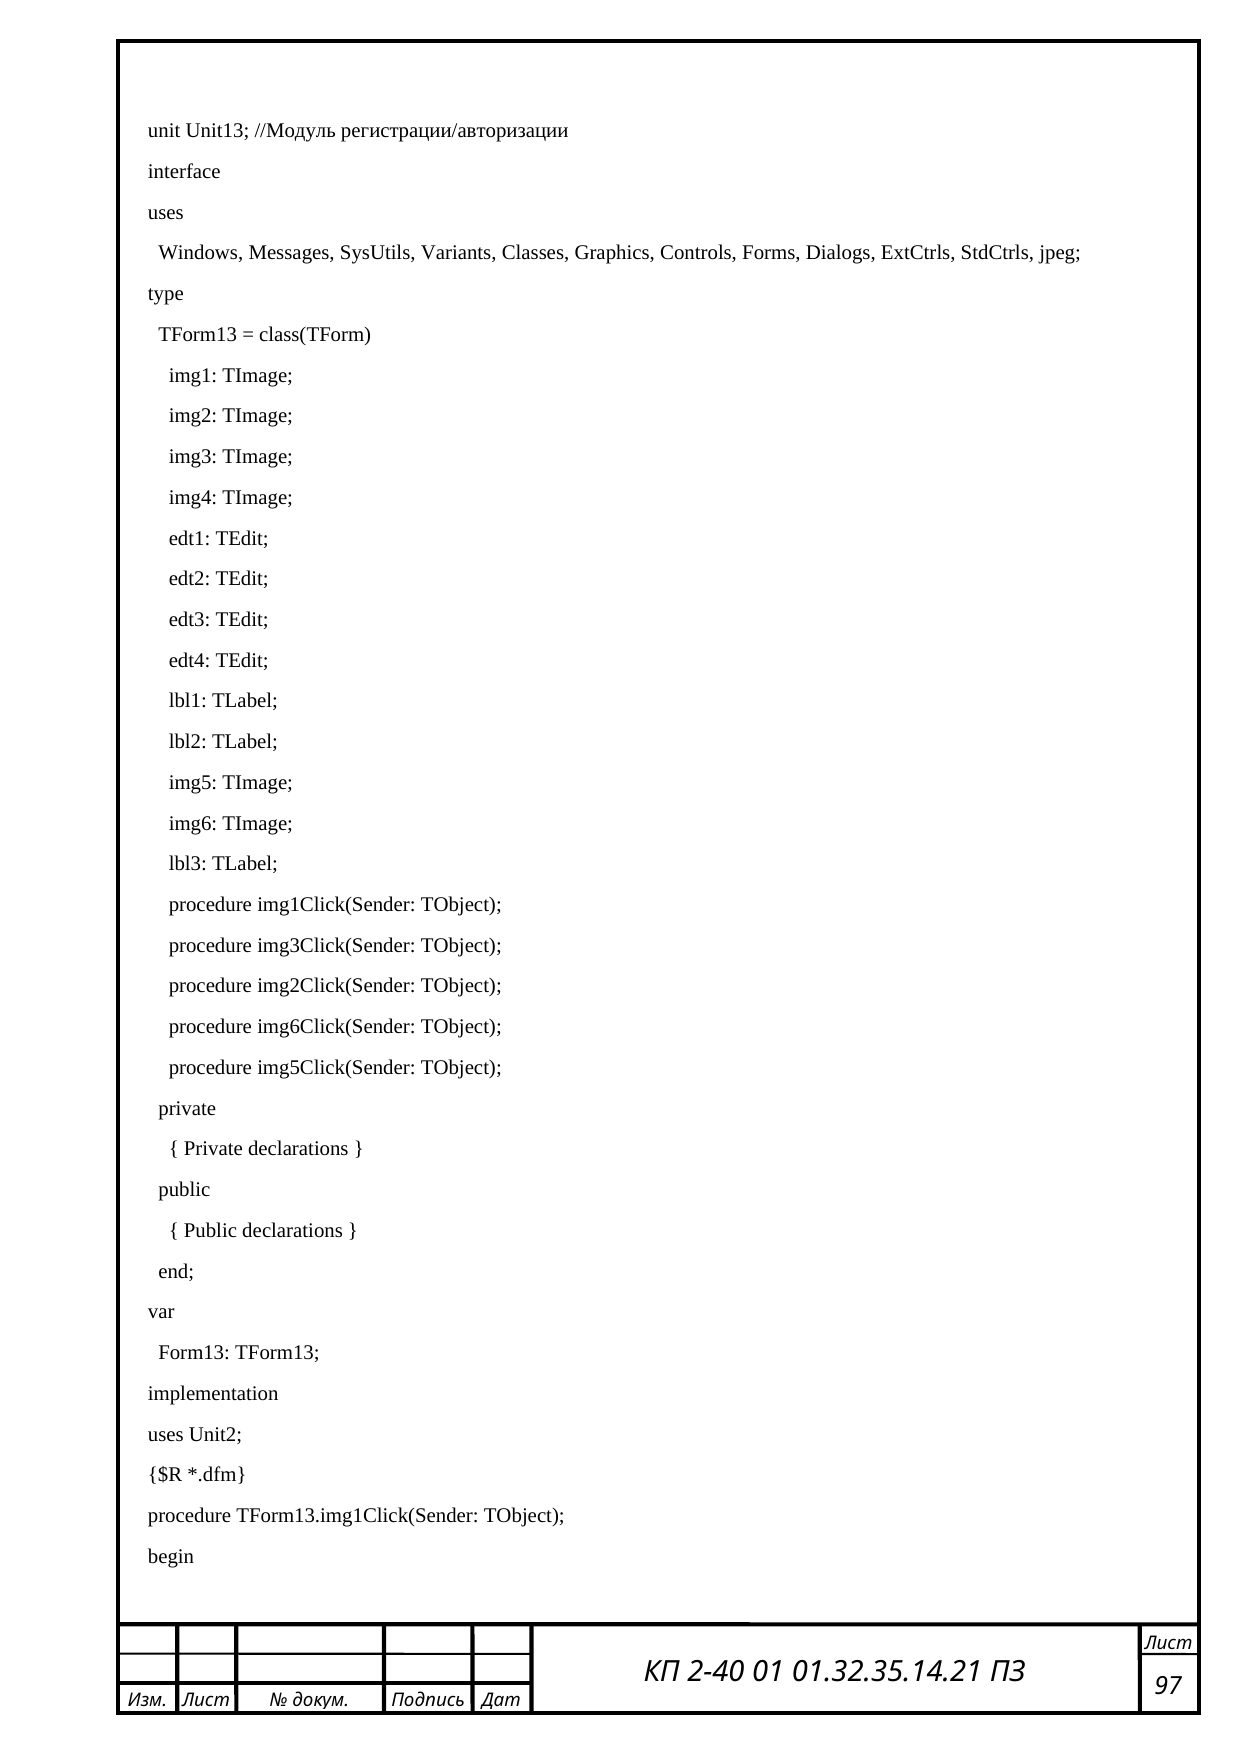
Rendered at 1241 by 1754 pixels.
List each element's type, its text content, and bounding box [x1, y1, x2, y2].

text begin [148, 1544, 1181, 1568]
text private [148, 1096, 1181, 1120]
text unit Unit13; //Модуль регистрации/авторизации [148, 118, 1181, 142]
text img5: TImage; [148, 770, 1181, 794]
text public [148, 1177, 1181, 1201]
text Windows, Messages, SysUtils, Variants, Classes, Graphics, Controls, Forms, Dialogs, ExtCtrls, StdCtrls, jpeg; [148, 240, 1181, 264]
text end; [148, 1258, 1181, 1283]
text edt1: TEdit; [148, 525, 1181, 549]
text var [148, 1299, 1181, 1323]
text Form13: TForm13; [148, 1340, 1181, 1364]
text { Private declarations } [148, 1136, 1181, 1160]
text lbl3: TLabel; [148, 851, 1181, 875]
text img1: TImage; [148, 362, 1181, 387]
text lbl1: TLabel; [148, 688, 1181, 712]
text implementation [148, 1381, 1181, 1405]
text lbl2: TLabel; [148, 729, 1181, 753]
text procedure img3Click(Sender: TObject); [148, 933, 1181, 957]
text uses Unit2; [148, 1421, 1181, 1446]
text img6: TImage; [148, 811, 1181, 834]
text type [148, 281, 1181, 305]
text procedure TForm13.img1Click(Sender: TObject); [148, 1503, 1181, 1527]
text {$R *.dfm} [148, 1462, 1181, 1486]
text img3: TImage; [148, 444, 1181, 468]
text edt3: TEdit; [148, 607, 1181, 631]
text procedure img6Click(Sender: TObject); [148, 1014, 1181, 1038]
text interface [148, 159, 1181, 183]
text edt4: TEdit; [148, 648, 1181, 672]
text procedure img2Click(Sender: TObject); [148, 973, 1181, 997]
text { Public declarations } [148, 1218, 1181, 1242]
text edt2: TEdit; [148, 566, 1181, 590]
text procedure img1Click(Sender: TObject); [148, 892, 1181, 916]
text img2: TImage; [148, 403, 1181, 427]
text uses [148, 199, 1181, 224]
text img4: TImage; [148, 485, 1181, 509]
text procedure img5Click(Sender: TObject); [148, 1055, 1181, 1079]
text TForm13 = class(TForm) [148, 322, 1181, 346]
